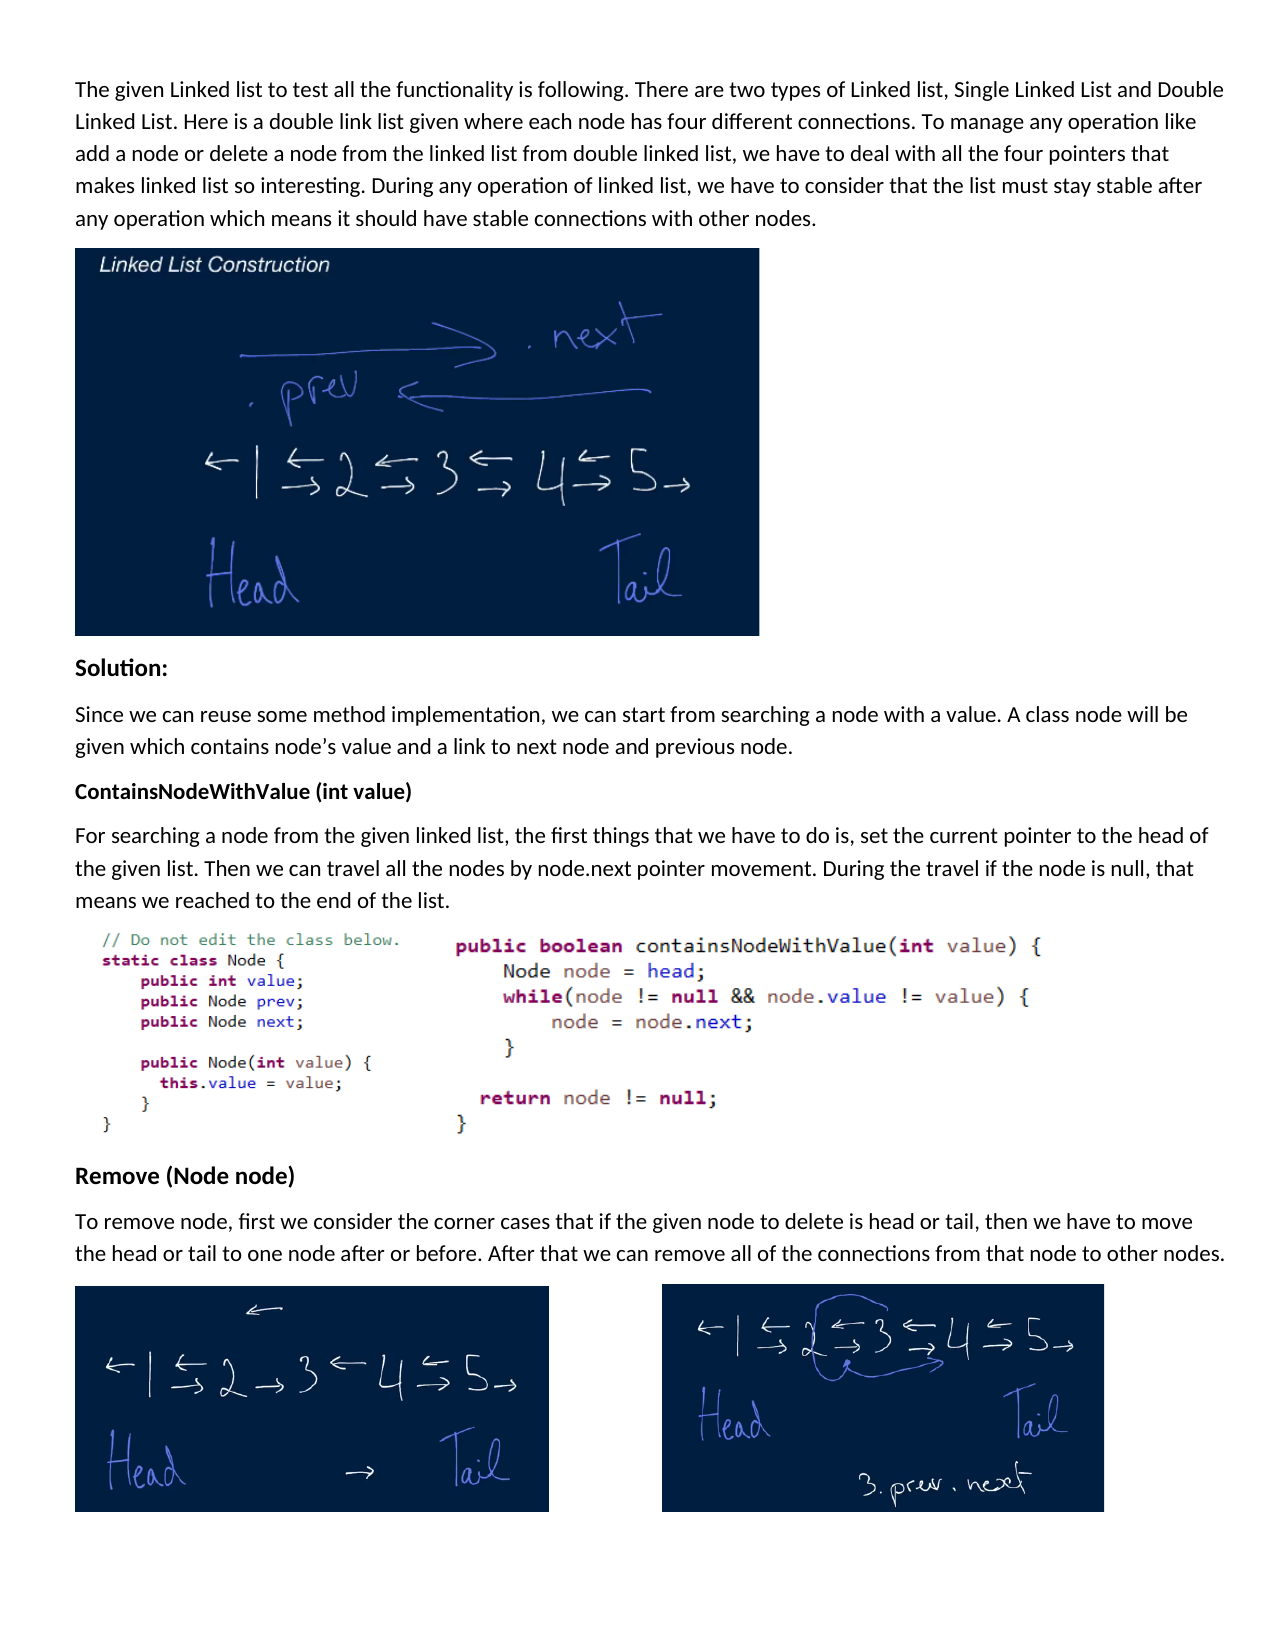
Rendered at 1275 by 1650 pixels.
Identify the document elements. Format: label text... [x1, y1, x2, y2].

picture [446, 931, 1048, 1143]
text Remove (Node node) [75, 1160, 1230, 1190]
text For searching a node from the given linked list, the first things that we have to do is, set the current pointer to the head of the given list. Then we can travel all the nodes by node.next pointer movement. During the travel if the node is null, that means we reached to the end of the list. [75, 822, 1230, 914]
text To remove node, first we consider the corner cases that if the given node to delete is head or tail, then we have to move the head or tail to one node after or before. After that we can remove all of the connections from that node to other nodes. [75, 1207, 1230, 1267]
picture [91, 930, 424, 1143]
text Since we can reuse some method implementation, we can start from searching a node with a value. A class node will be given which contains node’s value and a link to next node and previous node. [75, 700, 1230, 760]
picture [662, 1284, 1105, 1512]
picture [75, 1286, 549, 1512]
text ContainsNodeWithValue (int value) [75, 777, 1230, 805]
text The given Linked list to test all the functionality is following. There are two types of Linked list, Single Linked List and Double Linked List. Here is a double link list given where each node has four different connections. To manage any operation like add a node or delete a node from the linked list from double linked list, we have to deal with all the four pointers that makes linked list so interesting. During any operation of linked list, we have to consider that the list must stay stable after any operation which means it should have stable connections with other nodes. [75, 75, 1230, 232]
text Solution: [75, 653, 1230, 683]
picture [75, 248, 760, 636]
